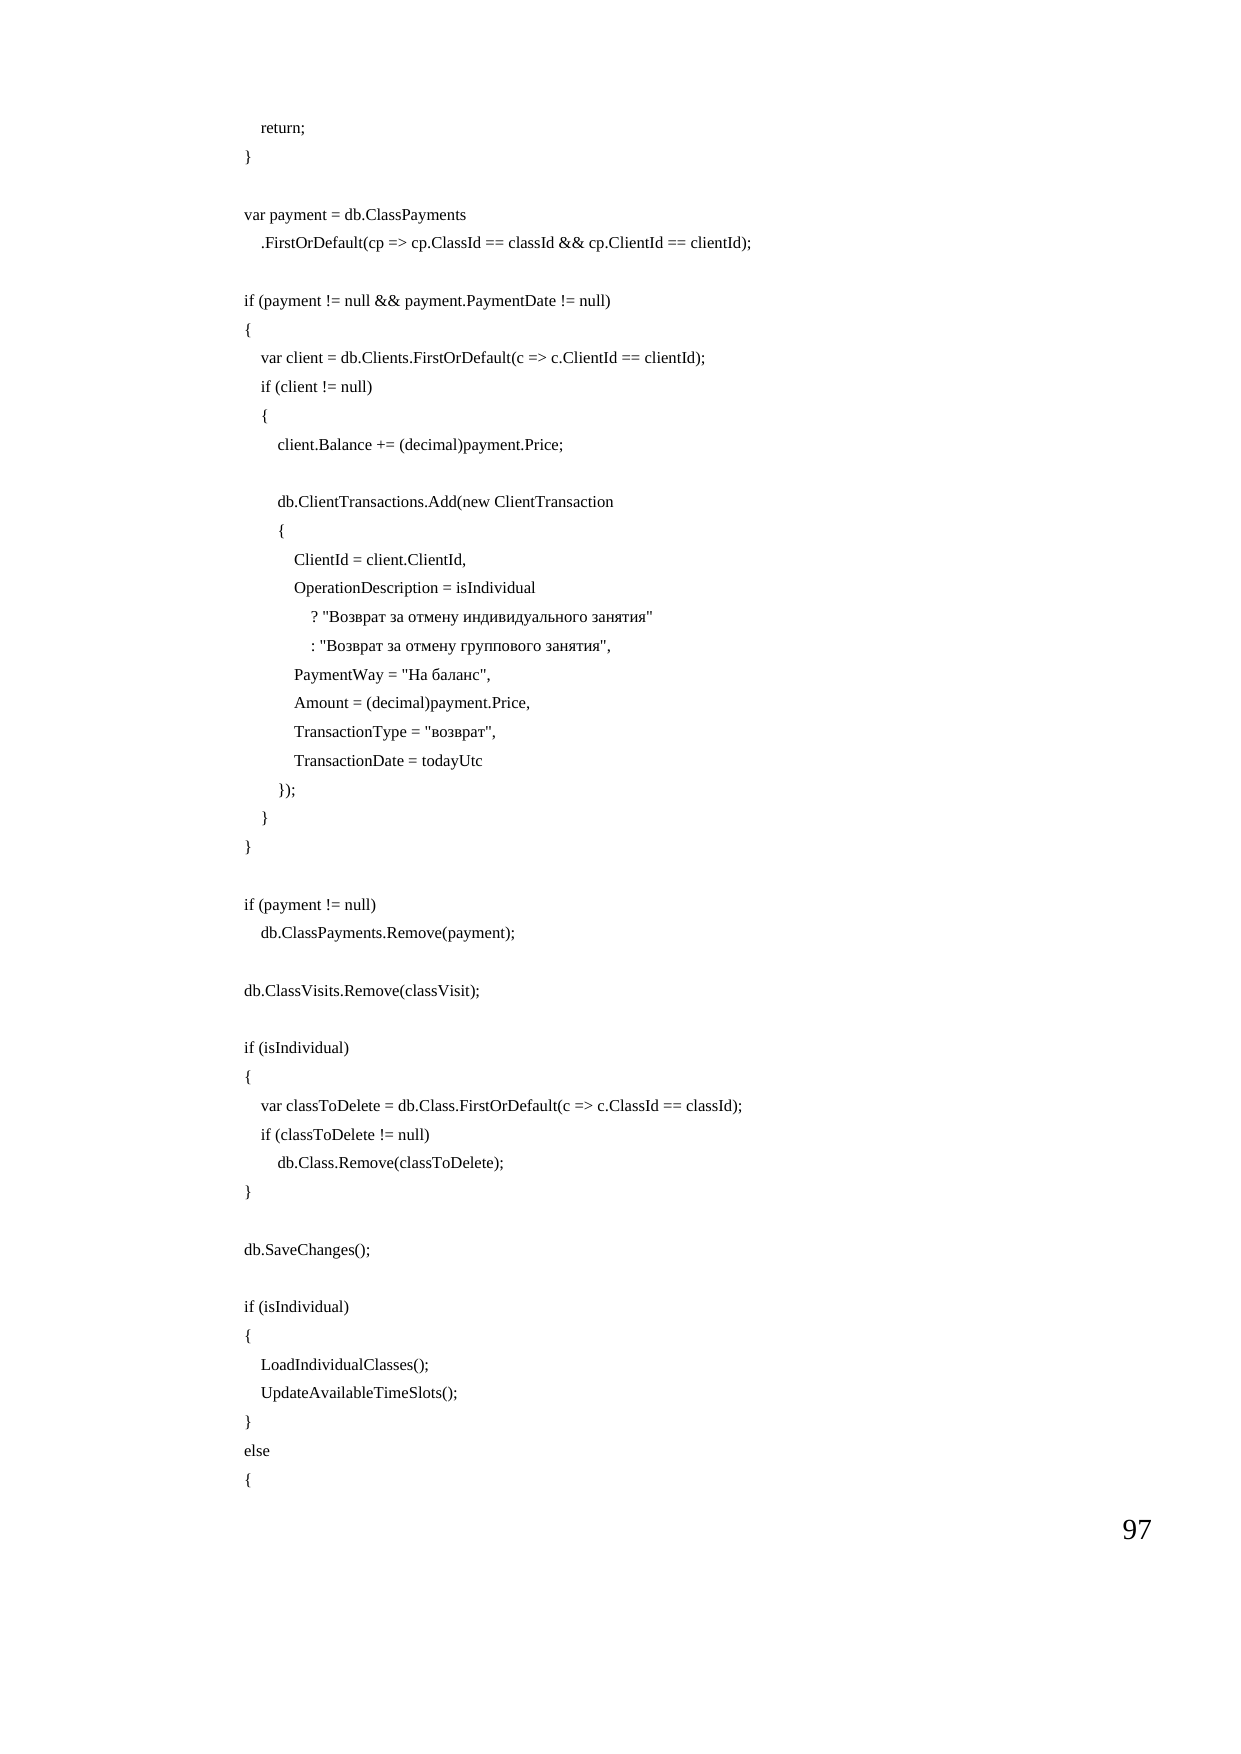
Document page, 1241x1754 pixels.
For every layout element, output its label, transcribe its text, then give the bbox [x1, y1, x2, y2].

text { [177, 319, 1152, 338]
text } [177, 808, 1152, 827]
text TransactionDate = todayUtc [177, 751, 1152, 770]
text if (payment != null && payment.PaymentDate != null) [177, 291, 1152, 310]
text if (isIndividual) [177, 1297, 1152, 1316]
text if (classToDelete != null) [177, 1124, 1152, 1143]
text OperationDescription = isIndividual [177, 578, 1152, 597]
text { [177, 406, 1152, 425]
text var classToDelete = db.Class.FirstOrDefault(c => c.ClassId == classId); [177, 1096, 1152, 1115]
text } [177, 1182, 1152, 1201]
text TransactionType = "возврат", [177, 722, 1152, 741]
text { [177, 1326, 1152, 1345]
text PaymentWay = "На баланс", [177, 664, 1152, 683]
text } [177, 1412, 1152, 1431]
text UpdateAvailableTimeSlots(); [177, 1383, 1152, 1402]
text if (isIndividual) [177, 1038, 1152, 1057]
text : "Возврат за отмену группового занятия", [177, 636, 1152, 655]
text { [177, 1067, 1152, 1086]
text db.Class.Remove(classToDelete); [177, 1153, 1152, 1172]
text .FirstOrDefault(cp => cp.ClassId == classId && cp.ClientId == clientId); [177, 233, 1152, 252]
text var client = db.Clients.FirstOrDefault(c => c.ClientId == clientId); [177, 348, 1152, 367]
text { [177, 1469, 1152, 1488]
text { [177, 521, 1152, 540]
text Amount = (decimal)payment.Price, [177, 693, 1152, 712]
text db.ClassPayments.Remove(payment); [177, 923, 1152, 942]
text db.ClassVisits.Remove(classVisit); [177, 981, 1152, 1000]
text return; [177, 118, 1152, 137]
text }); [177, 779, 1152, 798]
text } [177, 147, 1152, 166]
text var payment = db.ClassPayments [177, 204, 1152, 223]
text client.Balance += (decimal)payment.Price; [177, 434, 1152, 453]
text ? "Возврат за отмену индивидуального занятия" [177, 607, 1152, 626]
text db.SaveChanges(); [177, 1239, 1152, 1258]
text else [177, 1441, 1152, 1460]
text ClientId = client.ClientId, [177, 549, 1152, 568]
text } [177, 837, 1152, 856]
text if (payment != null) [177, 894, 1152, 913]
text LoadIndividualClasses(); [177, 1354, 1152, 1373]
text if (client != null) [177, 377, 1152, 396]
text db.ClientTransactions.Add(new ClientTransaction [177, 492, 1152, 511]
